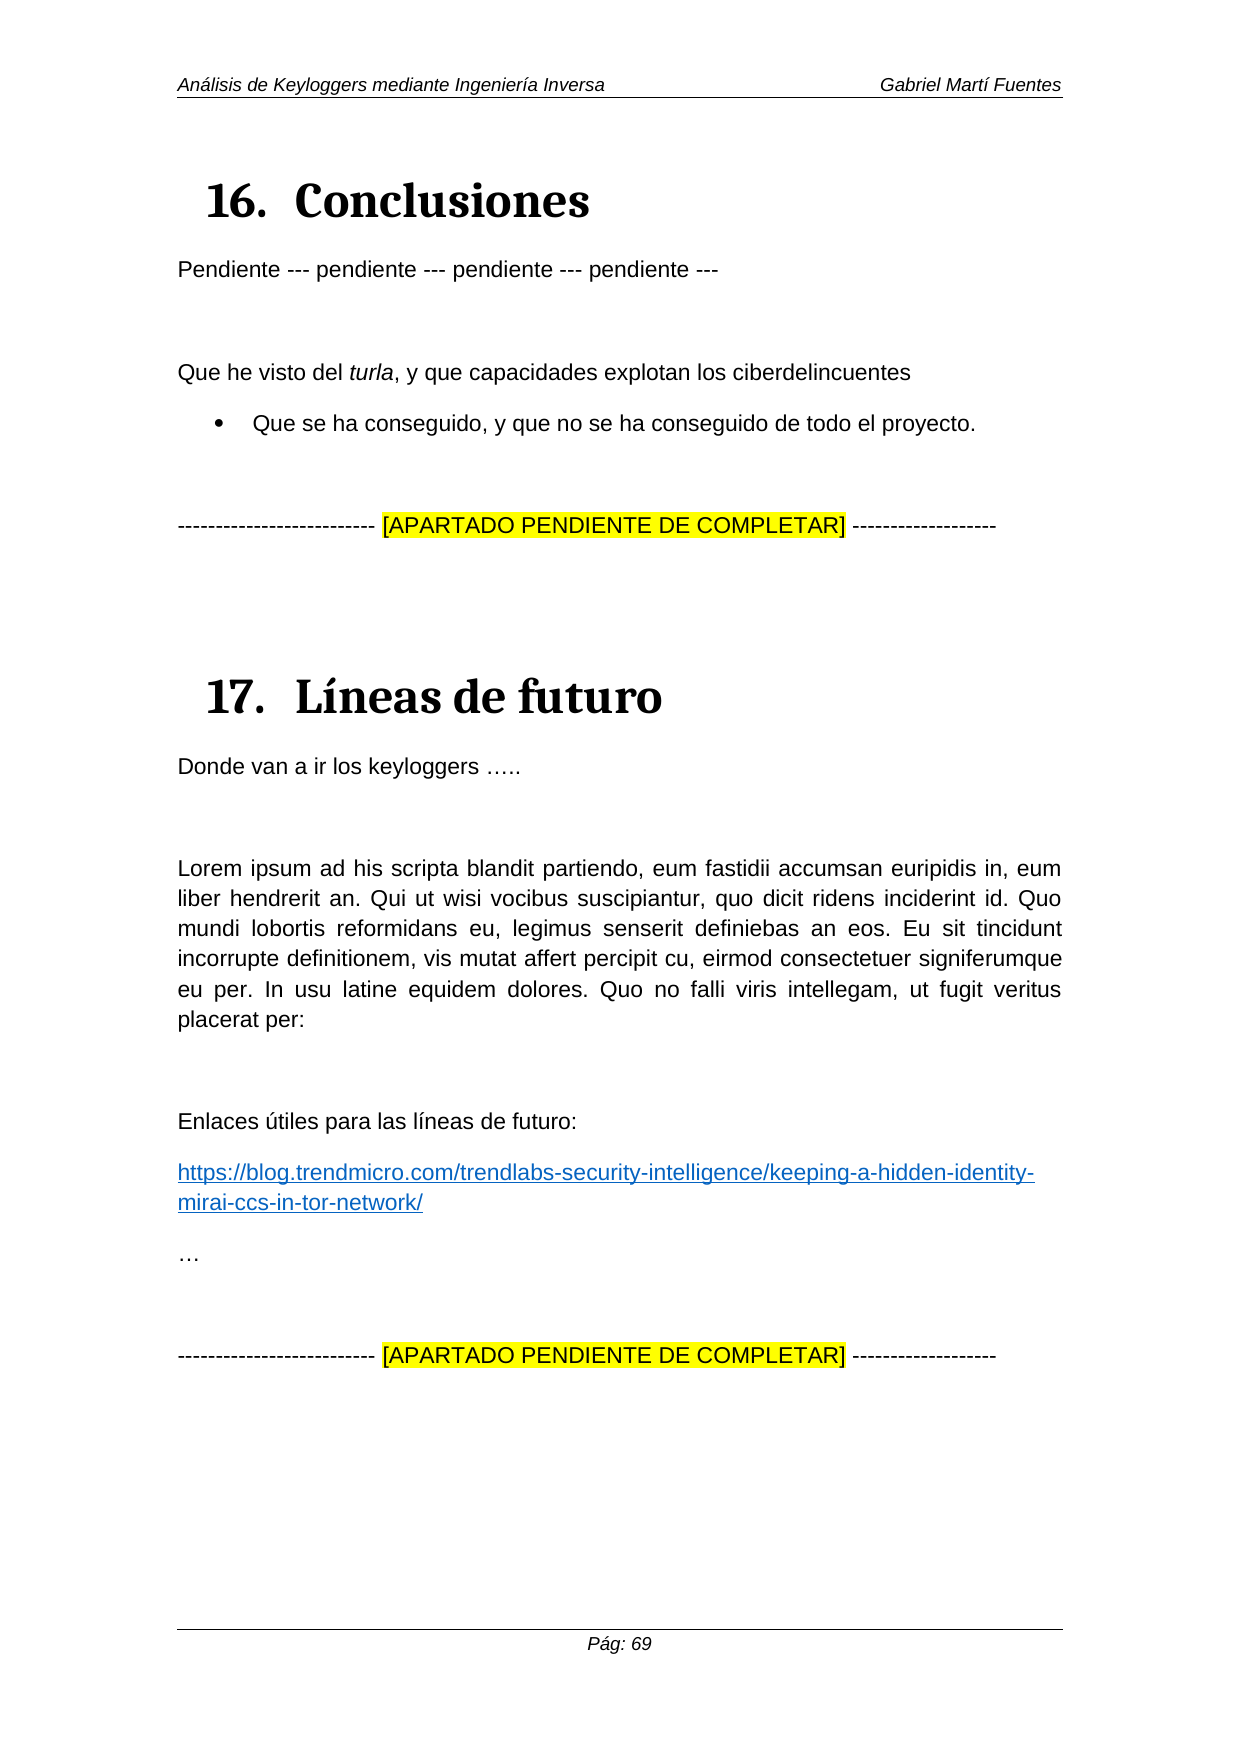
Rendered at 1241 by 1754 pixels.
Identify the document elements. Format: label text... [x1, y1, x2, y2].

text Que he visto del turla, y que capacidades explotan los ciberdelincuentes [177, 358, 1063, 385]
text -------------------------- [APARTADO PENDIENTE DE COMPLETAR] ------------------- [846, 512, 1063, 538]
text -------------------------- [APARTADO PENDIENTE DE COMPLETAR] ------------------- [177, 1342, 382, 1368]
text Lorem ipsum ad his scripta blandit partiendo, eum fastidii accumsan euripidis in, eum liber hendrerit an. Qui ut wisi vocibus suscipiantur, quo dicit ridens inciderint id. Quo mundi lobortis reformidans eu, legimus senserit definiebas an eos. Eu sit tincidunt incorrupte definitionem, vis mutat affert percipit cu, eirmod consectetuer signiferumque eu per. In usu latine equidem dolores. Quo no falli viris intellegam, ut fugit veritus placerat per: [177, 855, 1063, 1032]
text -------------------------- [APARTADO PENDIENTE DE COMPLETAR] ------------------- [846, 1342, 1063, 1368]
subtitle Conclusiones [207, 173, 1063, 230]
text … [177, 1240, 1063, 1266]
text Donde van a ir los keyloggers ….. [177, 753, 1063, 779]
list Que se ha conseguido, y que no se ha conseguido de todo el proyecto. [215, 409, 1063, 436]
text https://blog.trendmicro.com/trendlabs-security-intelligence/keeping-a-hidden-identity-mirai-ccs-in-tor-network/ [177, 1159, 1063, 1215]
subtitle Líneas de futuro [207, 669, 1063, 726]
text Pendiente --- pendiente --- pendiente --- pendiente --- [177, 256, 1063, 283]
text -------------------------- [APARTADO PENDIENTE DE COMPLETAR] ------------------- [177, 512, 382, 538]
text Enlaces útiles para las líneas de futuro: [177, 1108, 1063, 1134]
